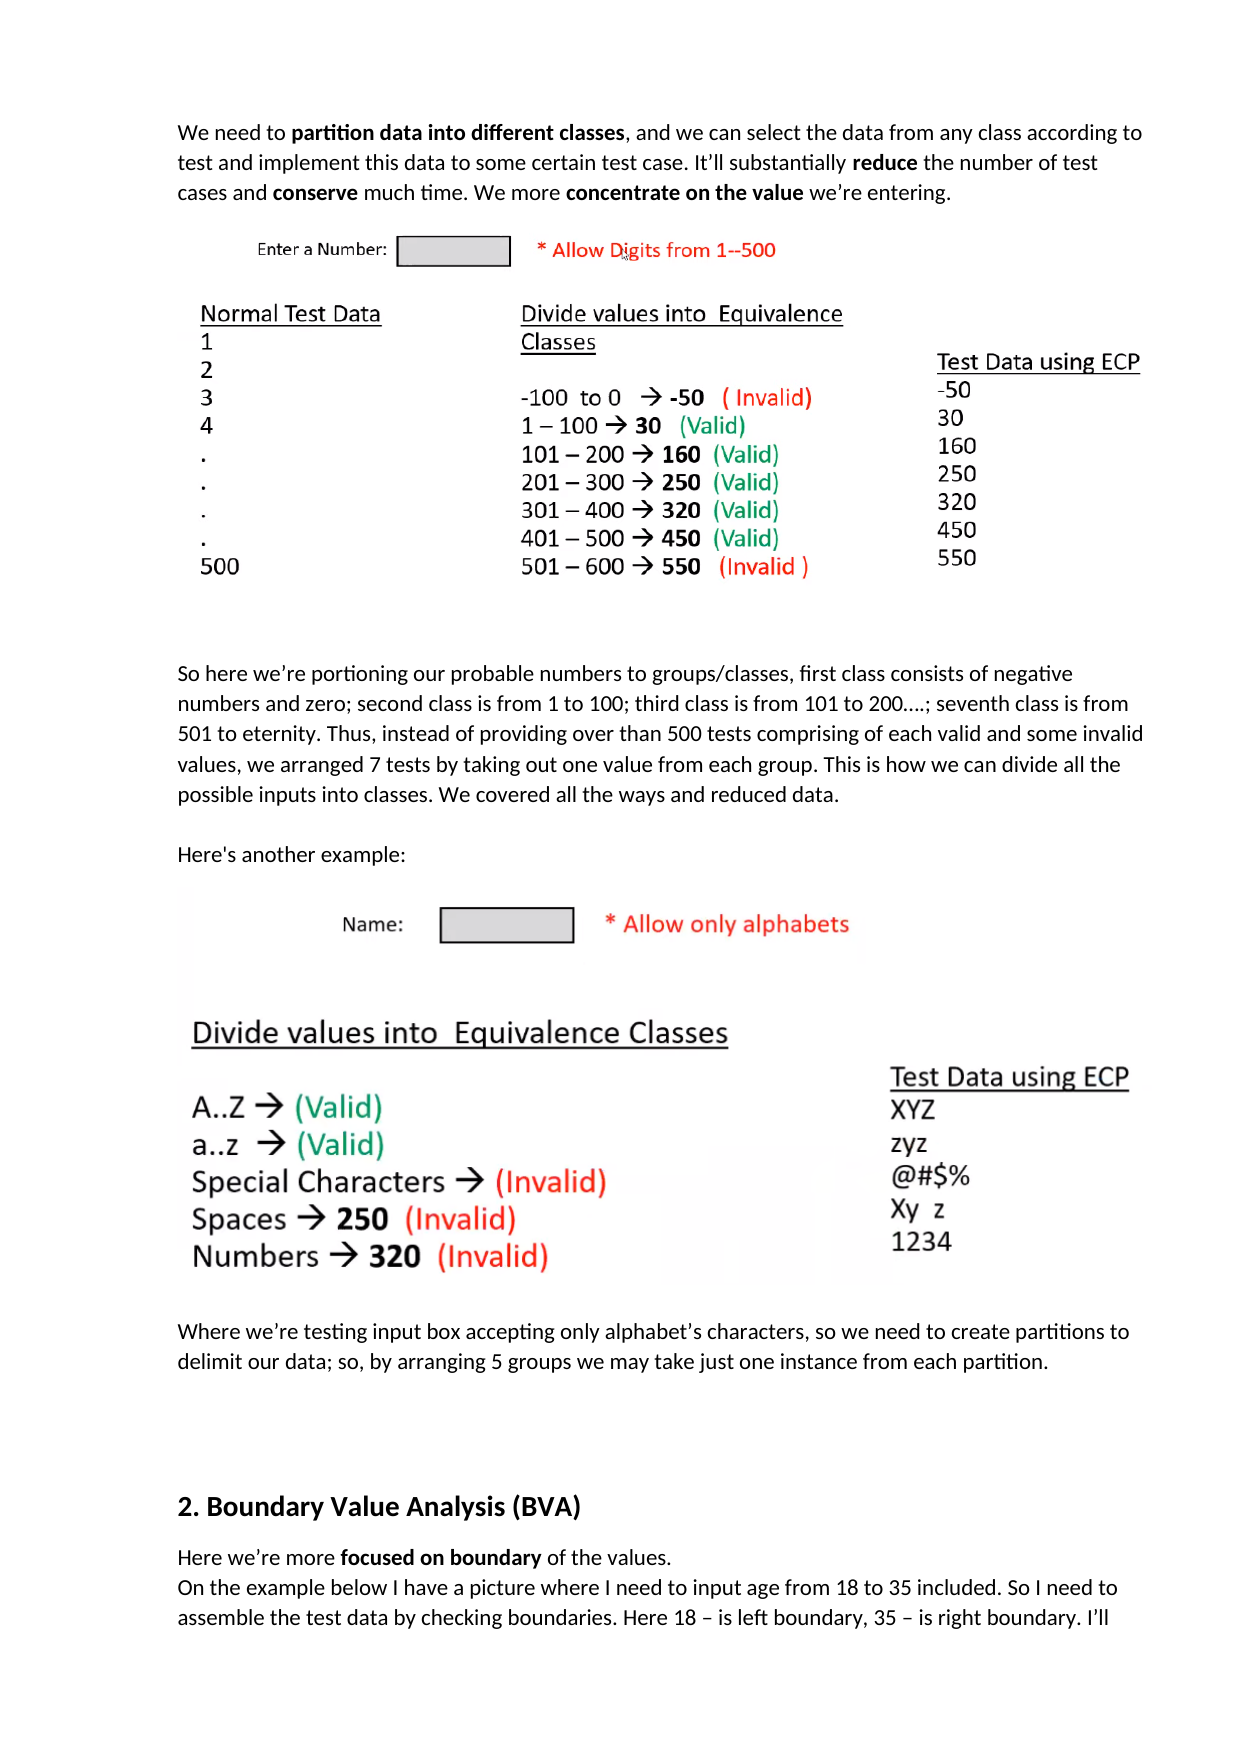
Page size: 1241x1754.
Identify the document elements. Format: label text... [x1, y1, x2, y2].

text Where we’re testing input box accepting only alphabet’s characters, so we need to create partitions to delimit our data; so, by arranging 5 groups we may take just one instance from each partition. [177, 1285, 1152, 1375]
picture [177, 225, 1152, 594]
picture [177, 887, 1152, 1285]
text We need to partition data into different classes, and we can select the data from any class according to test and implement this data to some certain test case. It’ll substantially reduce the number of test cases and conserve much time. We more concentrate on the value we’re entering. [177, 118, 1152, 207]
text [177, 1543, 1152, 1631]
text 2. Boundary Value Analysis (BVA) [177, 1488, 1152, 1523]
text So here we’re portioning our probable numbers to groups/classes, first class consists of negative numbers and zero; second class is from 1 to 100; third class is from 101 to 200….; seventh class is from 501 to eternity. Thus, instead of providing over than 500 tests comprising of each valid and some invalid values, we arranged 7 tests by taking out one value from each group. This is how we can divide all the possible inputs into classes. We covered all the ways and reduced data. Here's another example: [177, 659, 1152, 868]
